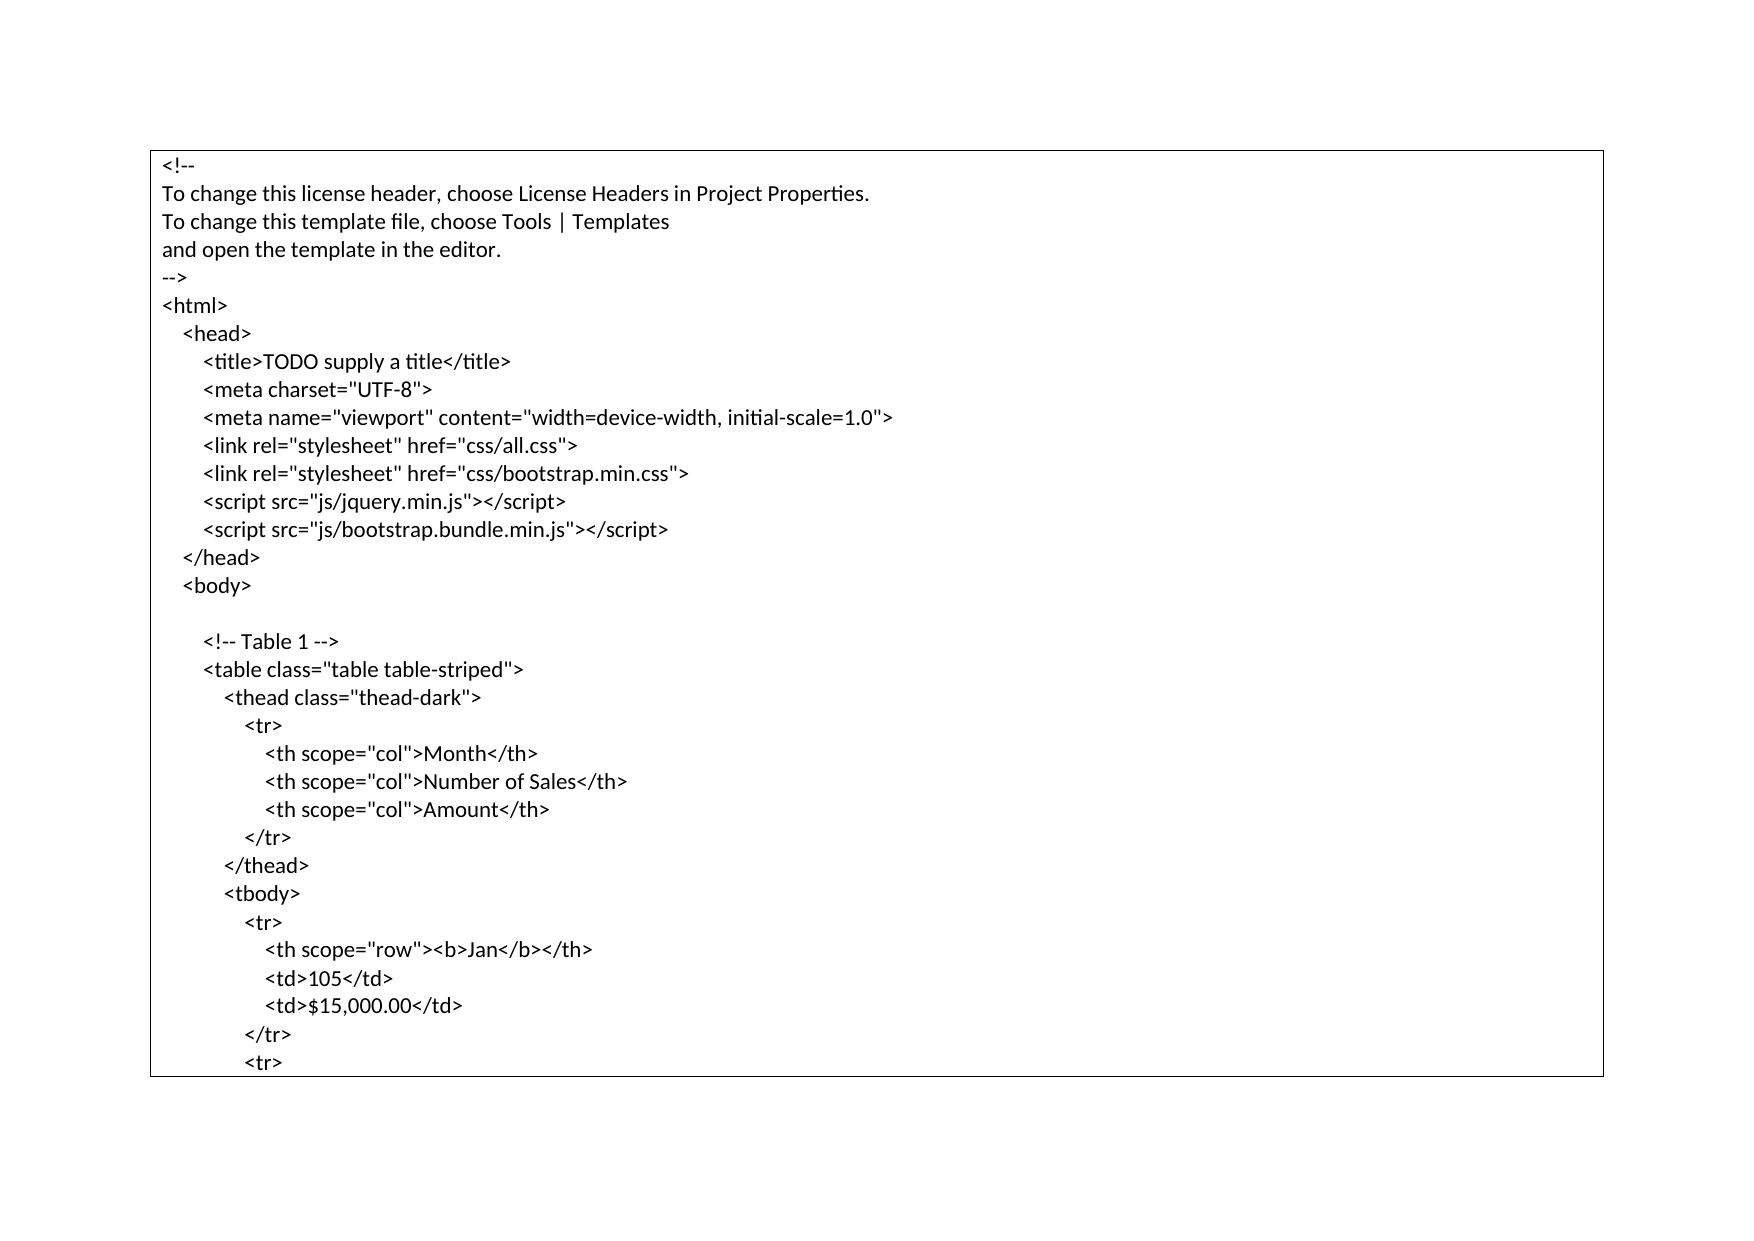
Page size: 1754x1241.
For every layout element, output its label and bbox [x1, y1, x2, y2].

table_header [151, 151, 1603, 1076]
